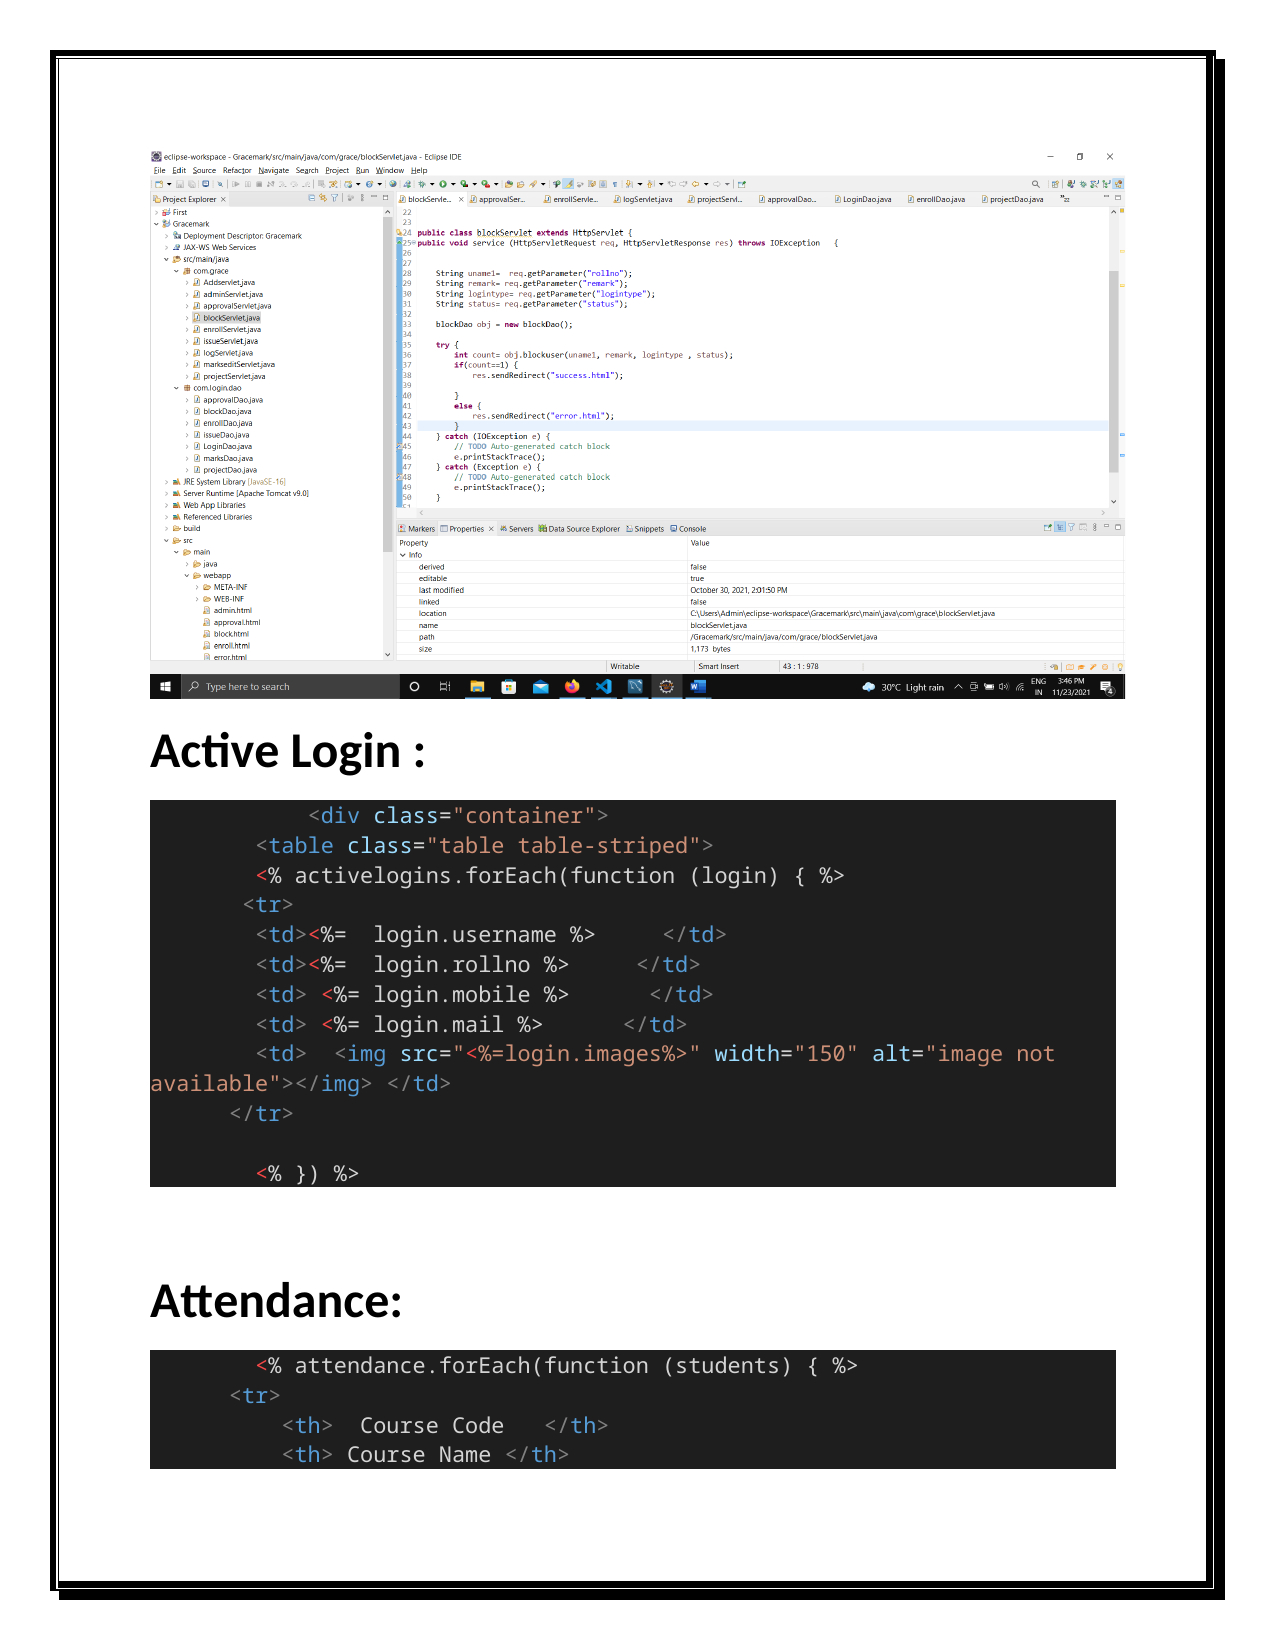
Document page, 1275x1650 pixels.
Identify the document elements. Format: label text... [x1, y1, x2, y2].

text <td> <%= login.mobile %> </td> [150, 979, 1116, 1009]
text <tr> [150, 889, 1116, 919]
picture [150, 150, 1125, 699]
text <th> Course Code </th> [150, 1410, 1116, 1439]
text <div class="container"> [150, 800, 1116, 830]
text <th> Course Name </th> [150, 1439, 1116, 1469]
text <td> <%= login.mail %> </td> [150, 1009, 1116, 1038]
text <% activelogins.forEach(function (login) { %> [150, 860, 1116, 889]
text </tr> [150, 1098, 1116, 1128]
text <td><%= login.username %> </td> [150, 919, 1116, 949]
text <tr> [150, 1380, 1116, 1410]
text <% }) %> [150, 1158, 1116, 1187]
text <td> <img src="<%=login.images%>" width="150" alt="image not available"></img> </td> [150, 1038, 1116, 1098]
text Active Login : [150, 719, 1116, 780]
text <table class="table table-striped"> [150, 830, 1116, 860]
text <td><%= login.rollno %> </td> [150, 949, 1116, 979]
text Attendance: [150, 1269, 1116, 1330]
text <% attendance.forEach(function (students) { %> [150, 1350, 1116, 1380]
